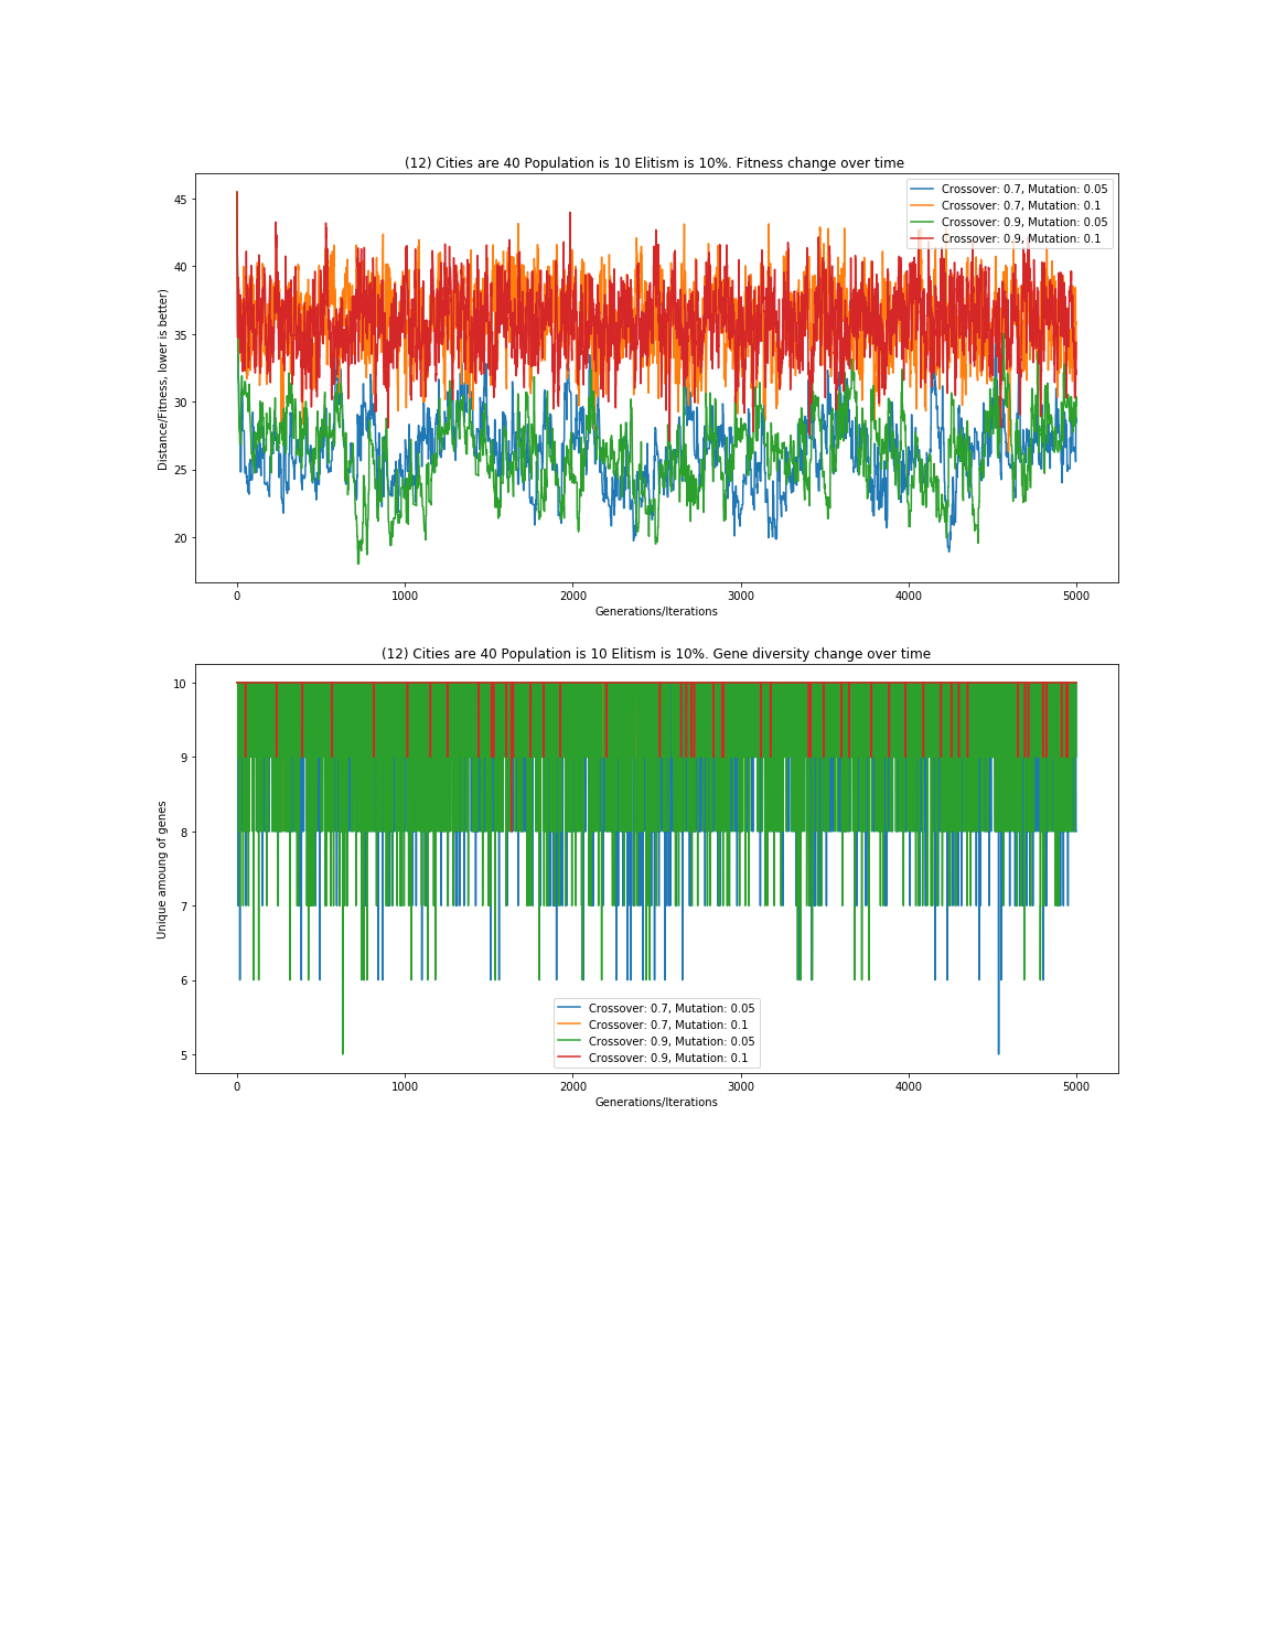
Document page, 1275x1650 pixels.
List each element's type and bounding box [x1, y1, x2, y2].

picture [150, 150, 1125, 1115]
